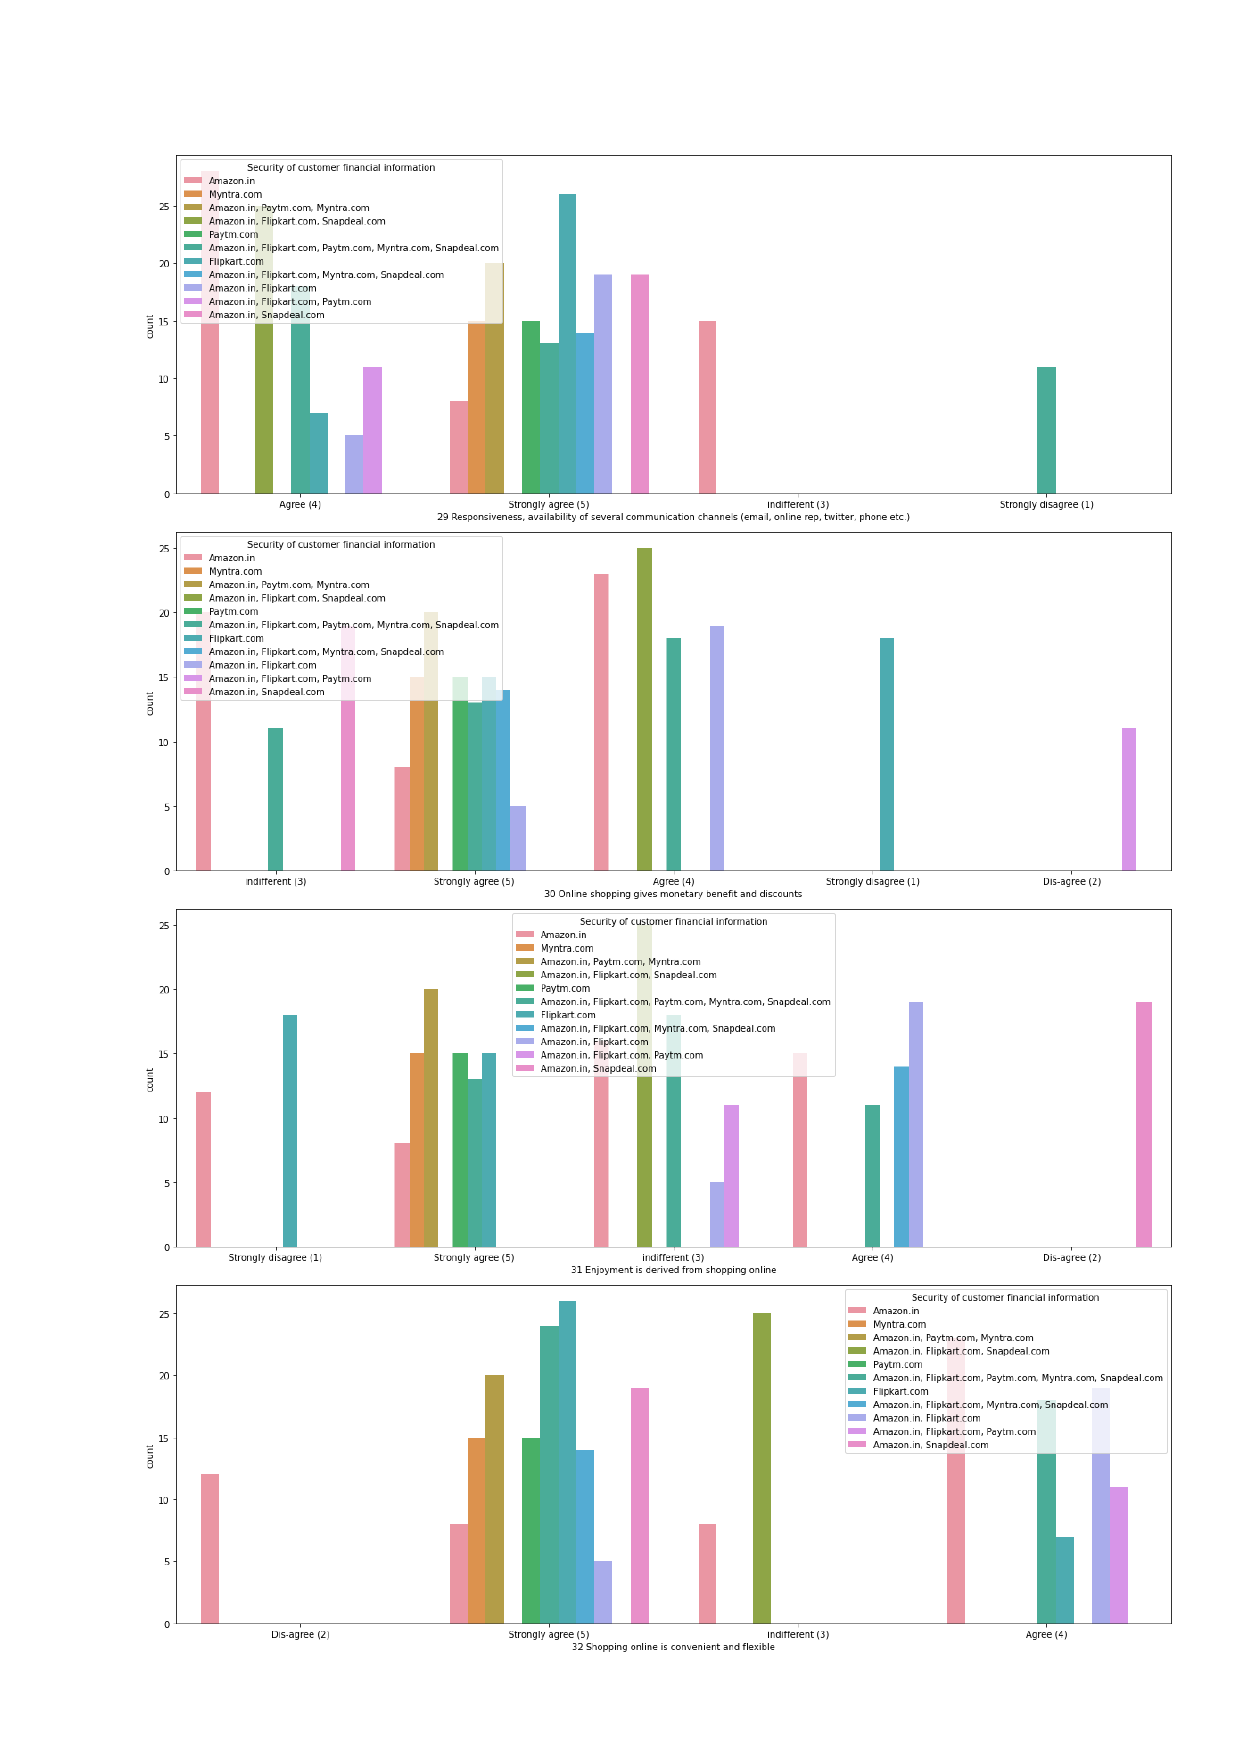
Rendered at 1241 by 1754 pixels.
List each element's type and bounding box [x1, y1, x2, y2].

picture [139, 150, 1177, 1657]
